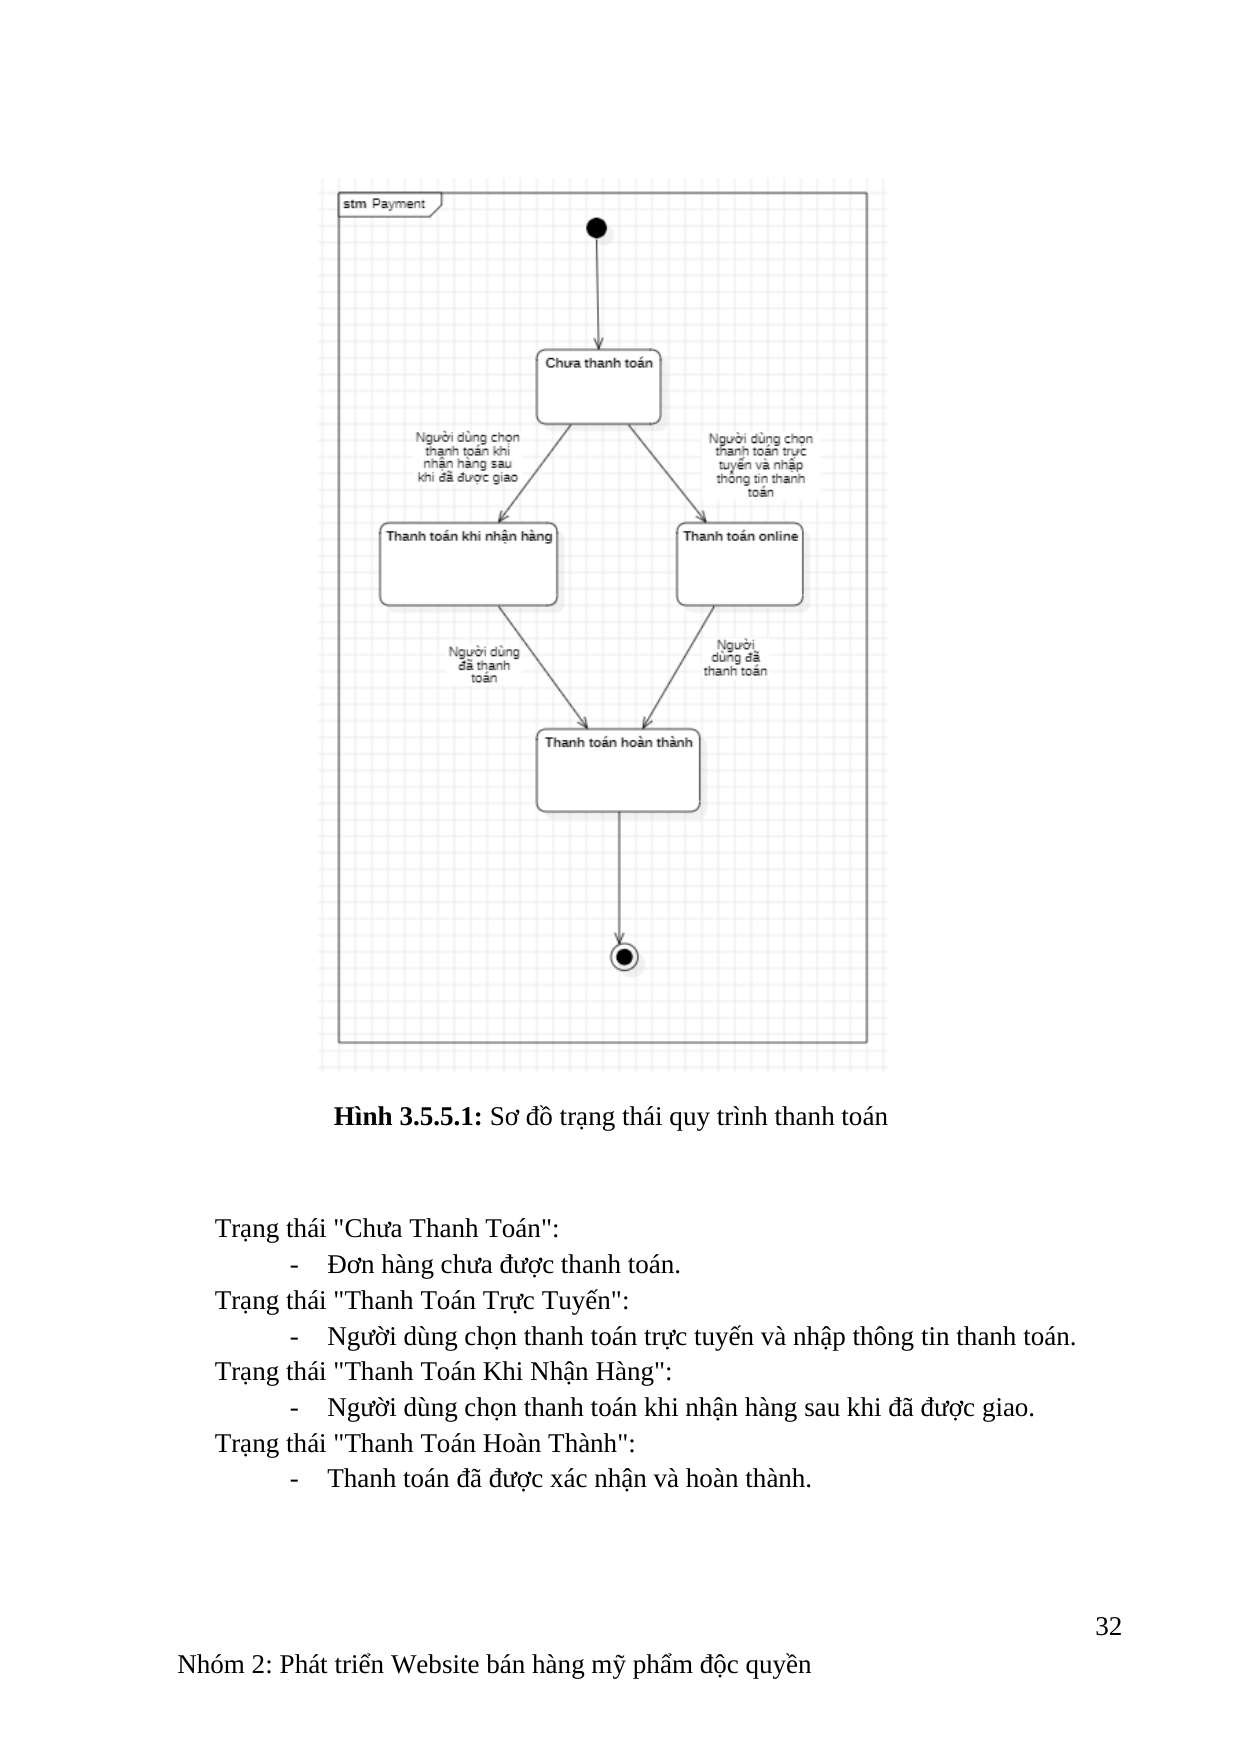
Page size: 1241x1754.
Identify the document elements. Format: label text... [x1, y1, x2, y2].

list Người dùng chọn thanh toán khi nhận hàng sau khi đã được giao. [289, 1391, 1122, 1422]
list Người dùng chọn thanh toán trực tuyến và nhập thông tin thanh toán. [289, 1319, 1122, 1351]
list Đơn hàng chưa được thanh toán. [289, 1248, 1122, 1279]
list Trạng thái "Thanh Toán Khi Nhận Hàng": [214, 1355, 1122, 1386]
list Thanh toán đã được xác nhận và hoàn thành. [289, 1462, 1122, 1494]
list Trạng thái "Thanh Toán Trực Tuyến": [214, 1284, 1122, 1315]
picture [317, 178, 889, 1073]
list Trạng thái "Chưa Thanh Toán": [214, 1212, 1122, 1243]
list Trạng thái "Thanh Toán Hoàn Thành": [214, 1427, 1122, 1458]
